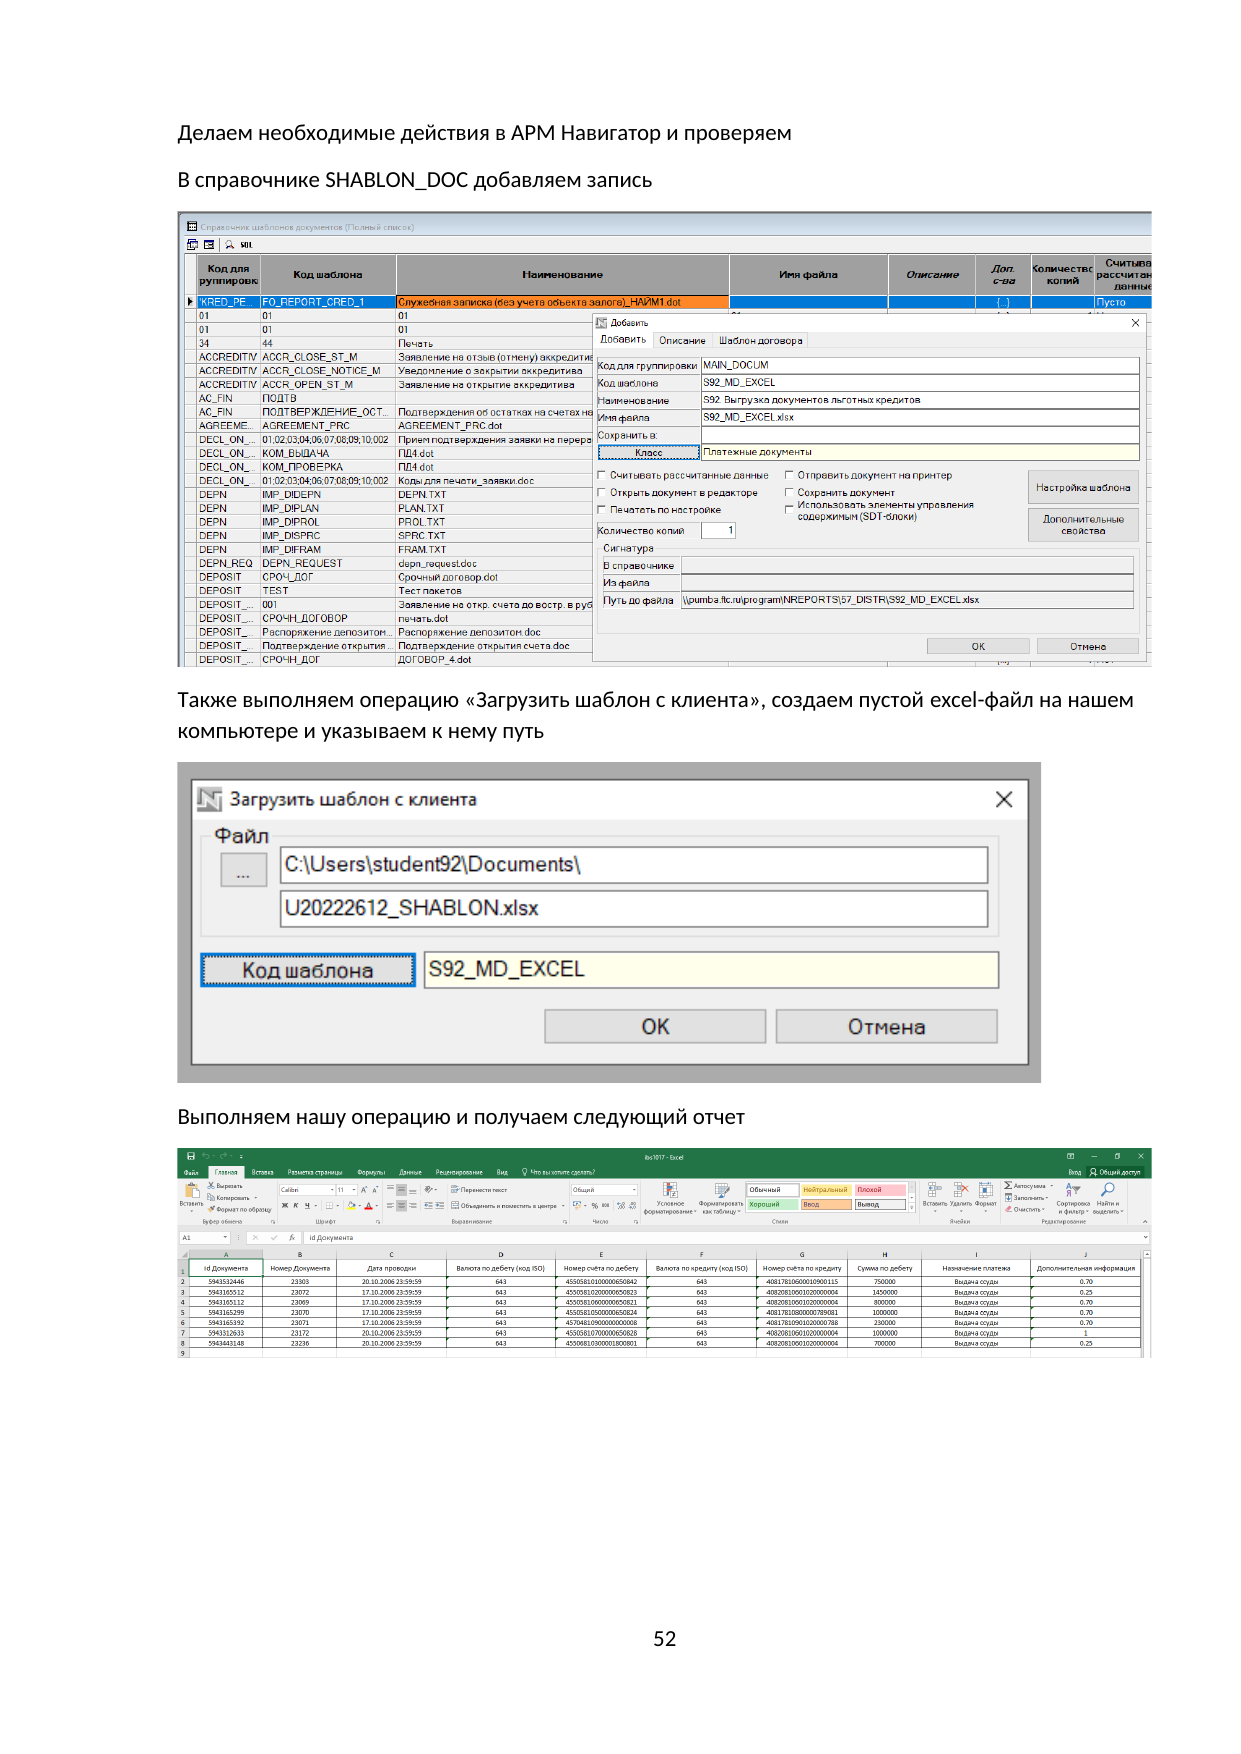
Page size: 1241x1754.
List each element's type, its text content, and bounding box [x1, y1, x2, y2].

text Делаем необходимые действия в АРМ Навигатор и проверяем [177, 118, 1152, 146]
picture [177, 762, 1042, 1083]
text В справочнике SHABLON_DOC добавляем запись [177, 165, 1152, 193]
text Выполняем нашу операцию и получаем следующий отчет [177, 1102, 1152, 1130]
text Также выполняем операцию «Загрузить шаблон с клиента», создаем пустой excel-файл на нашем компьютере и указываем к нему путь [177, 686, 1152, 744]
picture [177, 1148, 1152, 1358]
picture [177, 211, 1152, 667]
